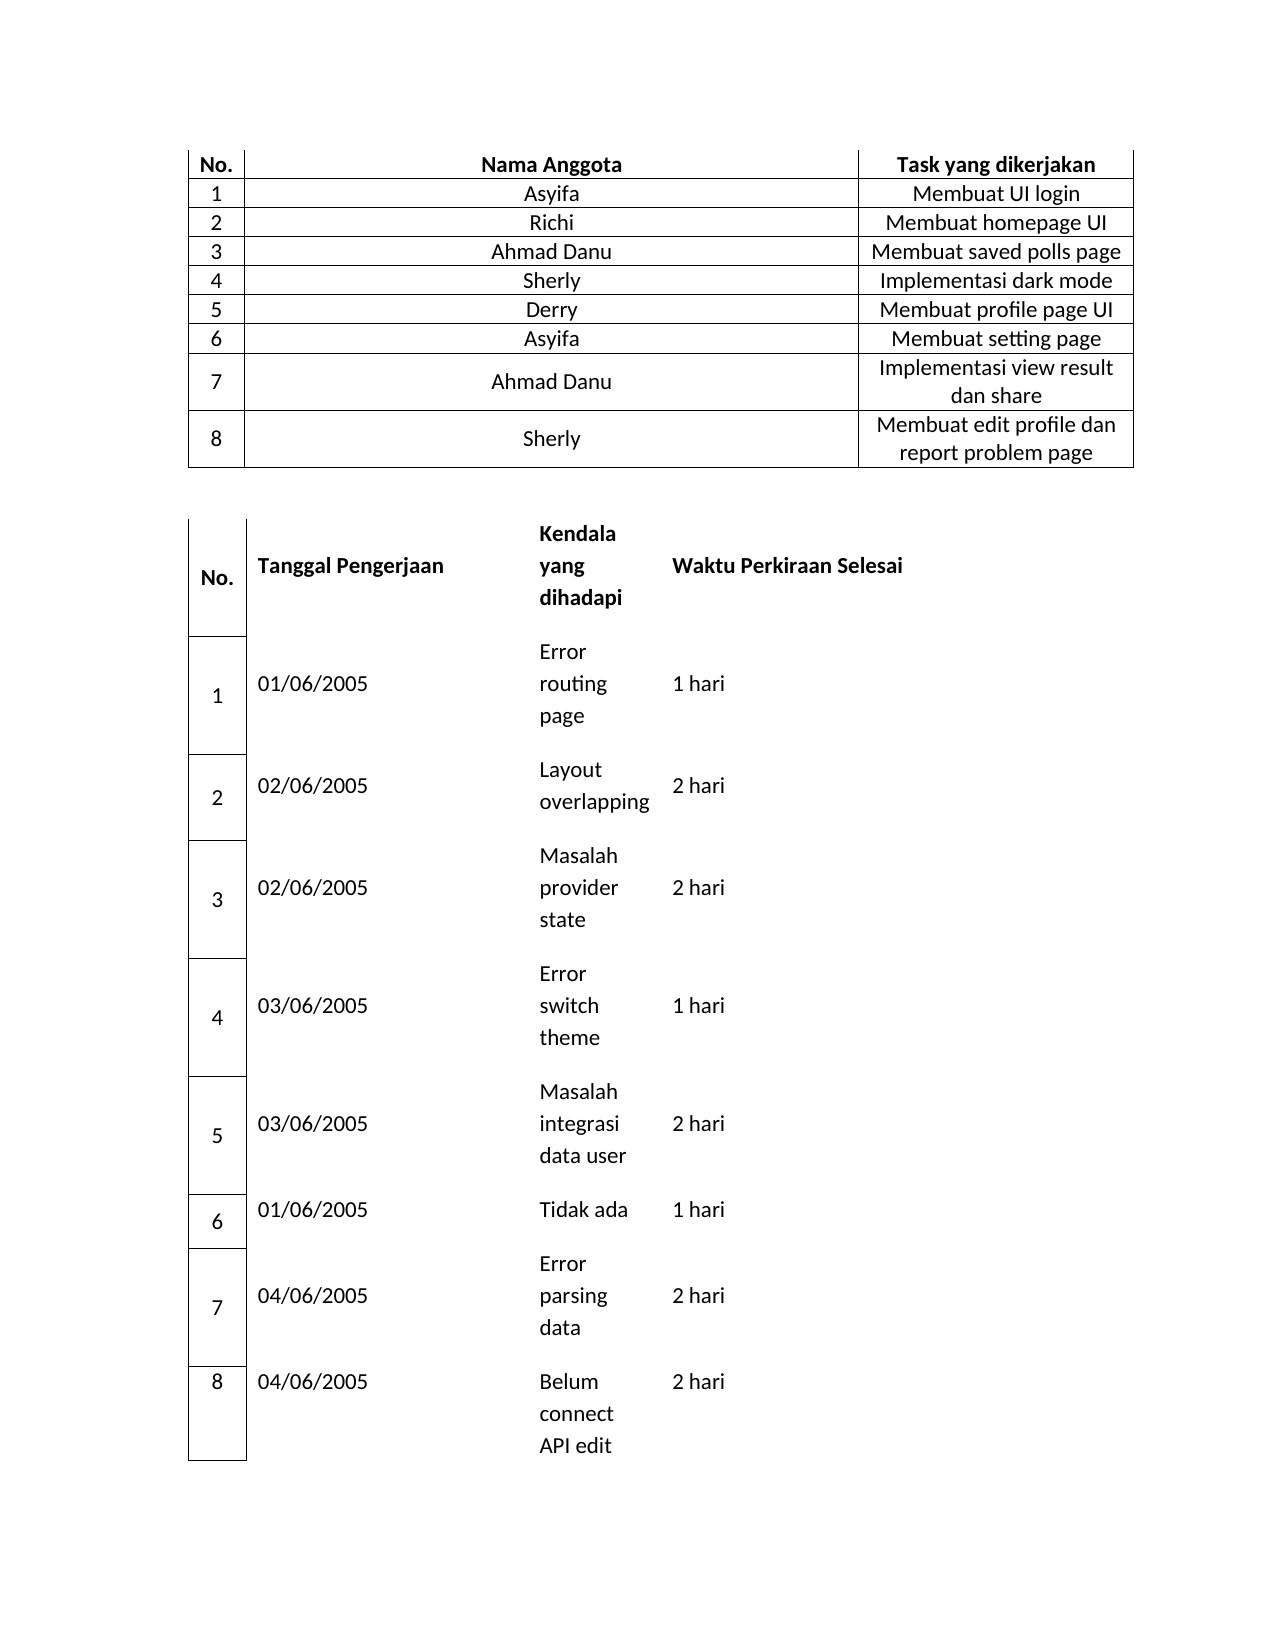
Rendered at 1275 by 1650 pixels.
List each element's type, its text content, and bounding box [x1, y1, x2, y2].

table_header No. [189, 519, 246, 636]
table_cell Asyifa [245, 179, 858, 207]
table_cell 7 [189, 1249, 246, 1366]
table_cell 4 [189, 266, 244, 294]
table_cell Implementasi view result dan share [859, 354, 1133, 409]
table_cell Ahmad Danu [245, 237, 858, 265]
table_cell 01/06/2005 [247, 636, 528, 754]
table_cell 2 hari [661, 1248, 1275, 1366]
table_header Task yang dikerjakan [859, 150, 1133, 178]
table_cell 2 [189, 208, 244, 236]
table_cell 1 hari [661, 636, 1275, 754]
table_cell Masalah provider state [528, 840, 661, 958]
table_cell 8 [189, 1367, 246, 1459]
table_cell Tidak ada [528, 1194, 661, 1248]
table_cell Sherly [245, 411, 858, 467]
table_header Kendala yang dihadapi [528, 519, 661, 636]
table_cell Layout overlapping [528, 754, 661, 840]
table_cell 5 [189, 1077, 246, 1194]
table_cell 1 [189, 637, 246, 754]
table_cell 01/06/2005 [247, 1194, 528, 1248]
table_header Waktu Perkiraan Selesai [661, 519, 1275, 636]
table_cell Membuat setting page [859, 324, 1133, 352]
table_cell 1 hari [661, 1194, 1275, 1248]
table_cell 04/06/2005 [247, 1366, 528, 1459]
table_cell 1 hari [661, 958, 1275, 1076]
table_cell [528, 1366, 661, 1459]
table_cell 02/06/2005 [247, 840, 528, 958]
table_cell Membuat UI login [859, 179, 1133, 207]
table_cell Ahmad Danu [245, 354, 858, 409]
table_cell Membuat profile page UI [859, 295, 1133, 323]
table_cell 03/06/2005 [247, 1076, 528, 1194]
table_header Tanggal Pengerjaan [247, 519, 528, 636]
table_cell 8 [189, 411, 244, 467]
table_cell Error parsing data [528, 1248, 661, 1366]
table_cell Derry [245, 295, 858, 323]
table_cell Membuat homepage UI [859, 208, 1133, 236]
table_cell Implementasi dark mode [859, 266, 1133, 294]
table_header No. [189, 150, 244, 178]
table_cell 1 [189, 179, 244, 207]
table_cell 3 [189, 841, 246, 958]
table_cell 4 [189, 959, 246, 1076]
table_cell Membuat saved polls page [859, 237, 1133, 265]
table_cell Error switch theme [528, 958, 661, 1076]
table_cell 2 hari [661, 1076, 1275, 1194]
table_cell Sherly [245, 266, 858, 294]
table_cell 6 [189, 324, 244, 352]
table_cell Membuat edit profile dan report problem page [859, 411, 1133, 467]
table_cell 2 [189, 755, 246, 840]
table_cell 04/06/2005 [247, 1248, 528, 1366]
table_header Nama Anggota [245, 150, 858, 178]
table_cell 02/06/2005 [247, 754, 528, 840]
table_cell 5 [189, 295, 244, 323]
table_cell 03/06/2005 [247, 958, 528, 1076]
table_cell 7 [189, 354, 244, 409]
table_cell Error routing page [528, 636, 661, 754]
table_cell 2 hari [661, 840, 1275, 958]
table_cell Richi [245, 208, 858, 236]
table_cell 2 hari [661, 1366, 1275, 1459]
table_cell 2 hari [661, 754, 1275, 840]
table_cell Masalah integrasi data user [528, 1076, 661, 1194]
table_cell 3 [189, 237, 244, 265]
table_cell Asyifa [245, 324, 858, 352]
table_cell 6 [189, 1195, 246, 1248]
